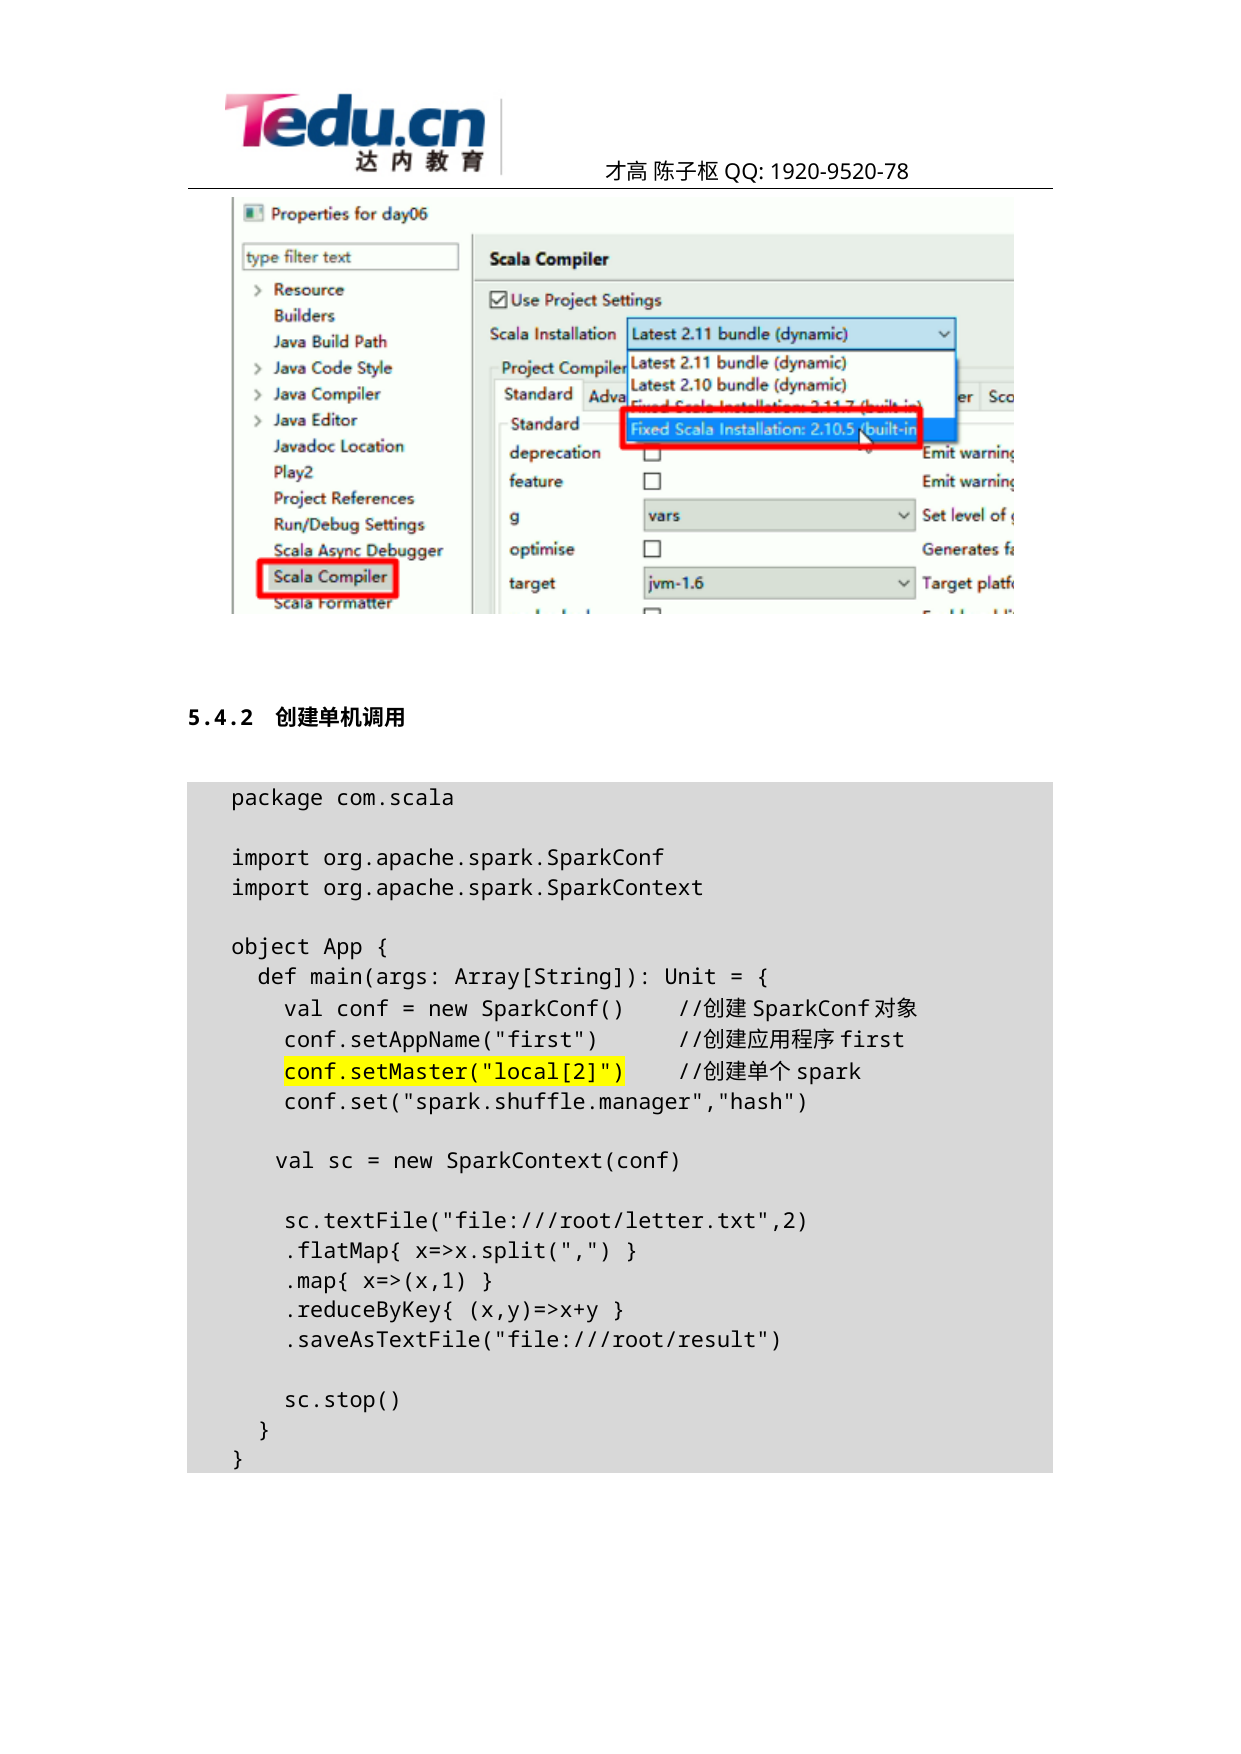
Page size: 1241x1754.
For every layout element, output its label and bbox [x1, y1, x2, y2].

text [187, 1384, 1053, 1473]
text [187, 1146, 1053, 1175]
picture [231, 197, 1014, 614]
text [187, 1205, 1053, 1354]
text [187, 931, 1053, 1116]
picture [225, 88, 507, 180]
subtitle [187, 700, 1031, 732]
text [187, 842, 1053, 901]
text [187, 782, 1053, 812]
